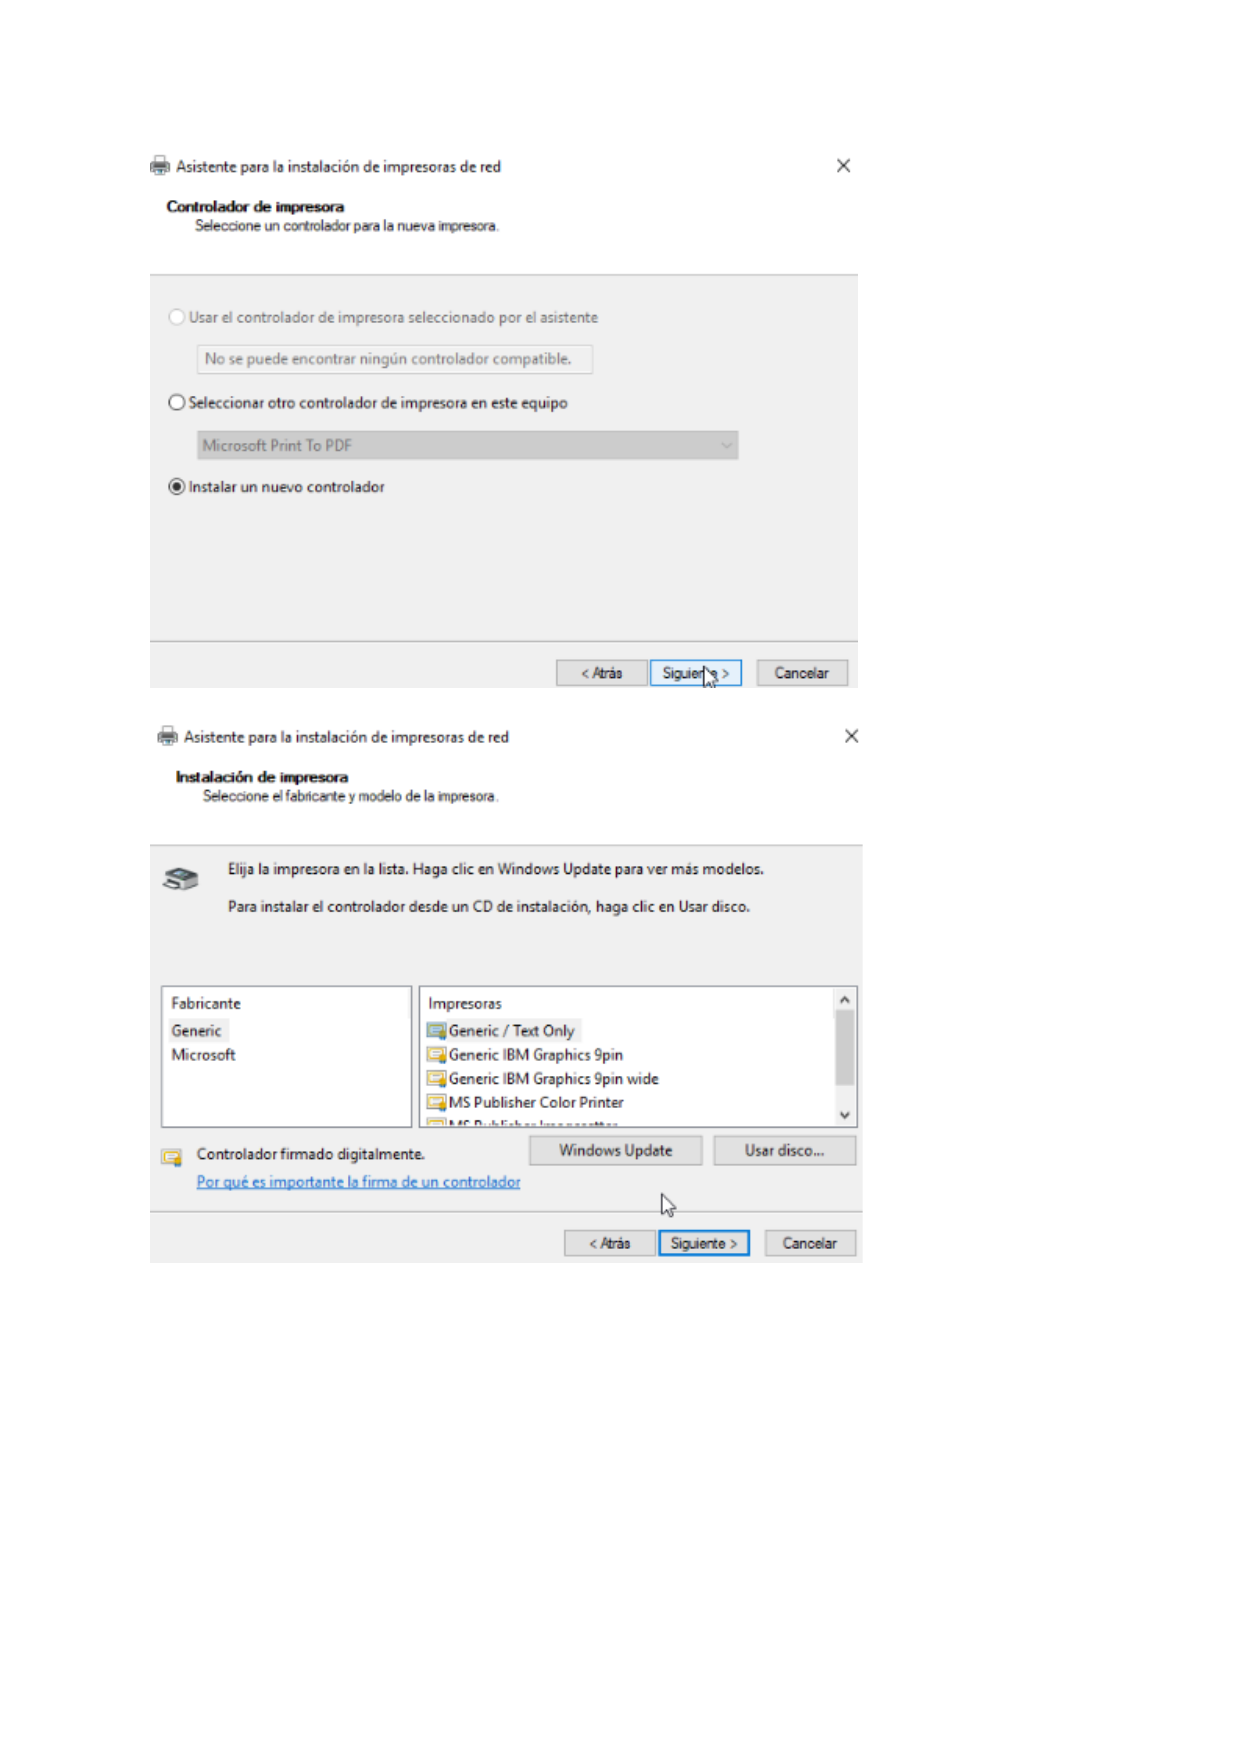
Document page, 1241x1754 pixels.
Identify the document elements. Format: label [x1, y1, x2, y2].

picture [150, 150, 858, 688]
picture [150, 721, 863, 1263]
